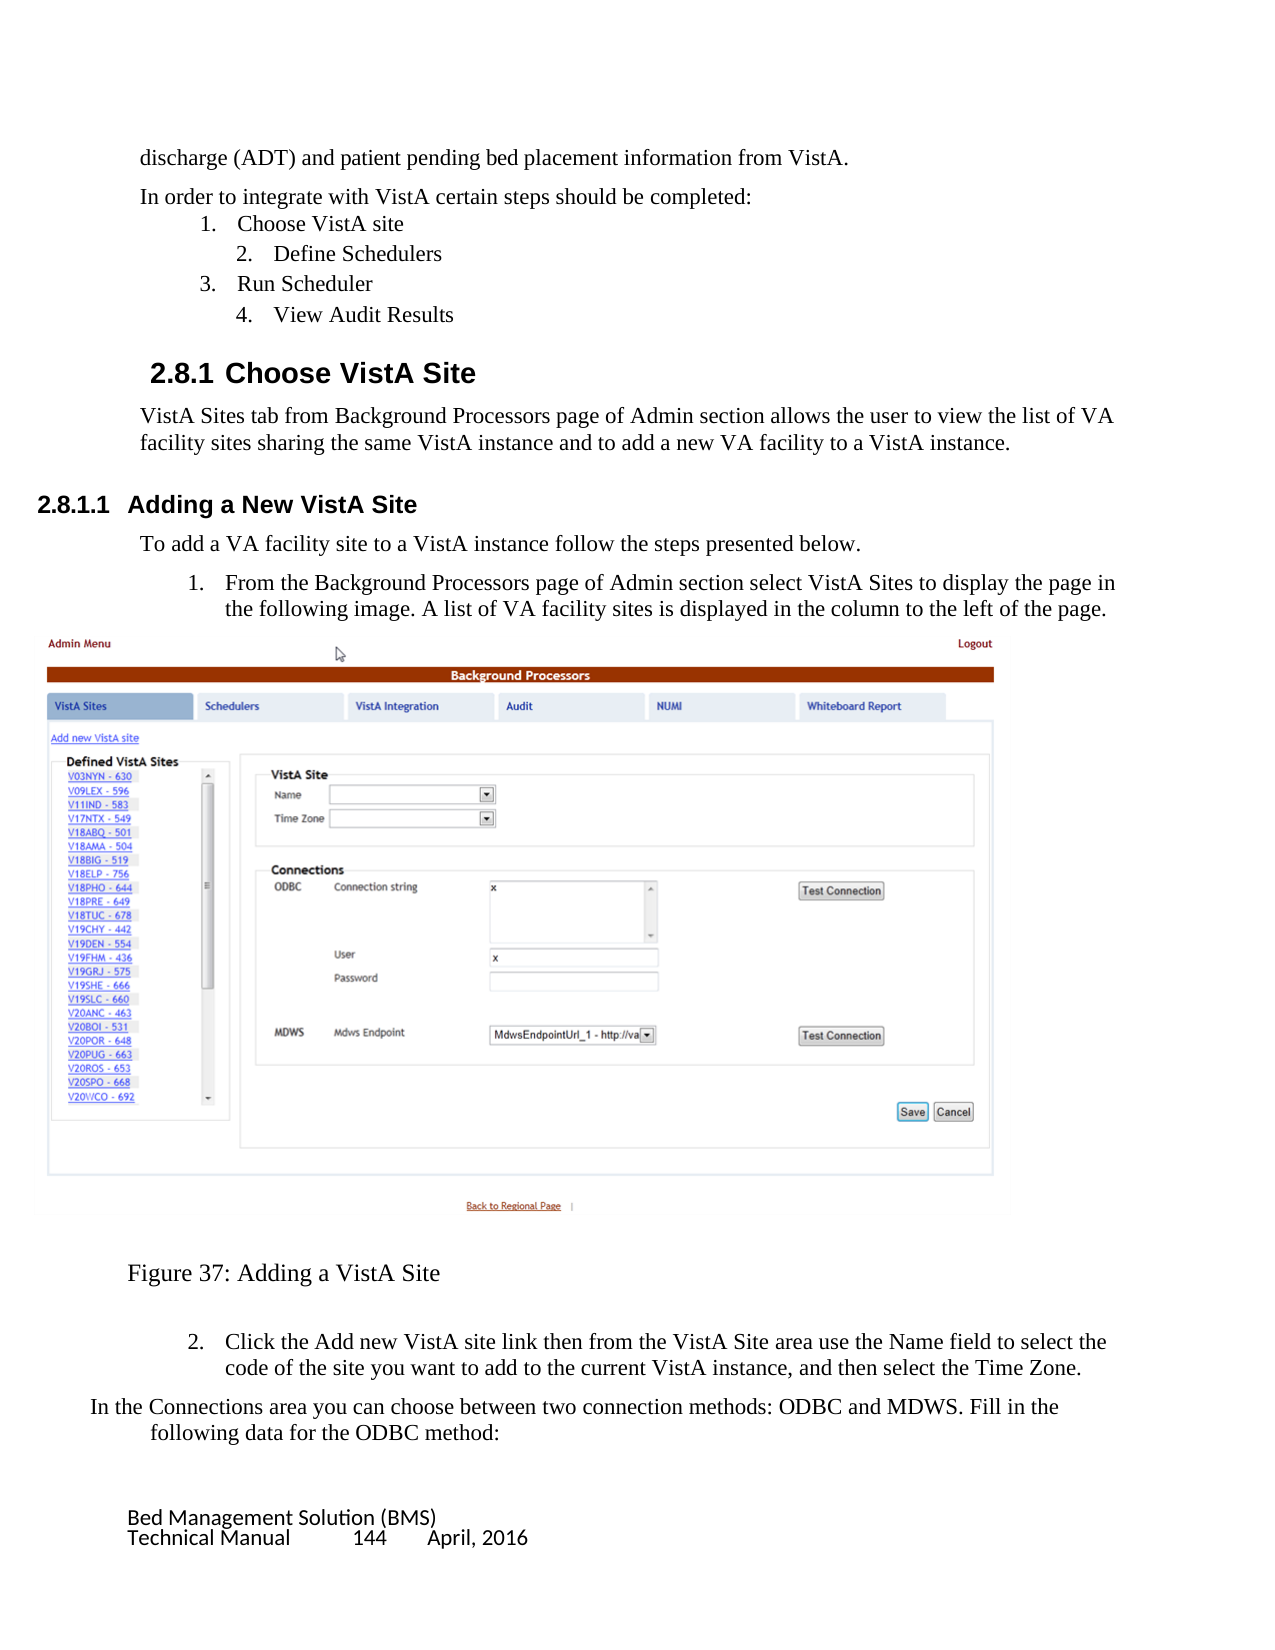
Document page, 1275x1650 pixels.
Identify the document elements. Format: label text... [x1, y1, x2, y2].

text In order to integrate with VistA certain steps should be completed: [139, 183, 1148, 210]
picture [32, 635, 1013, 1217]
text In the Connections area you can choose between two connection methods: ODBC and MDWS. Fill in the following data for the ODBC method: [90, 1393, 1123, 1446]
text To add a VA facility site to a VistA instance follow the steps presented below. [139, 530, 1148, 557]
list Define Schedulers [199, 240, 478, 266]
text VistA Sites tab from Background Processors page of Admin section allows the user to view the list of VA facility sites sharing the same VistA instance and to add a new VA facility to a VistA instance. [139, 402, 1148, 455]
list Click the Add new VistA site link then from the VistA Site area use the Name field to select the code of the site you want to add to the current VistA instance, and then select the Time Zone. [187, 1328, 1110, 1381]
list Choose VistA site [199, 210, 1148, 236]
text Figure 52: Adding a VistA Site [127, 1258, 1148, 1286]
subtitle Choose VistA Site [150, 356, 1148, 390]
subtitle Adding a New VistA Site [37, 489, 1148, 518]
list From the Background Processors page of Admin section select VistA Sites to display the page in the following image. A list of VA facility sites is displayed in the column to the left of the page. [187, 569, 1119, 622]
list Run Scheduler [199, 270, 1148, 297]
list View Audit Results [199, 301, 490, 327]
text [139, 144, 1148, 170]
